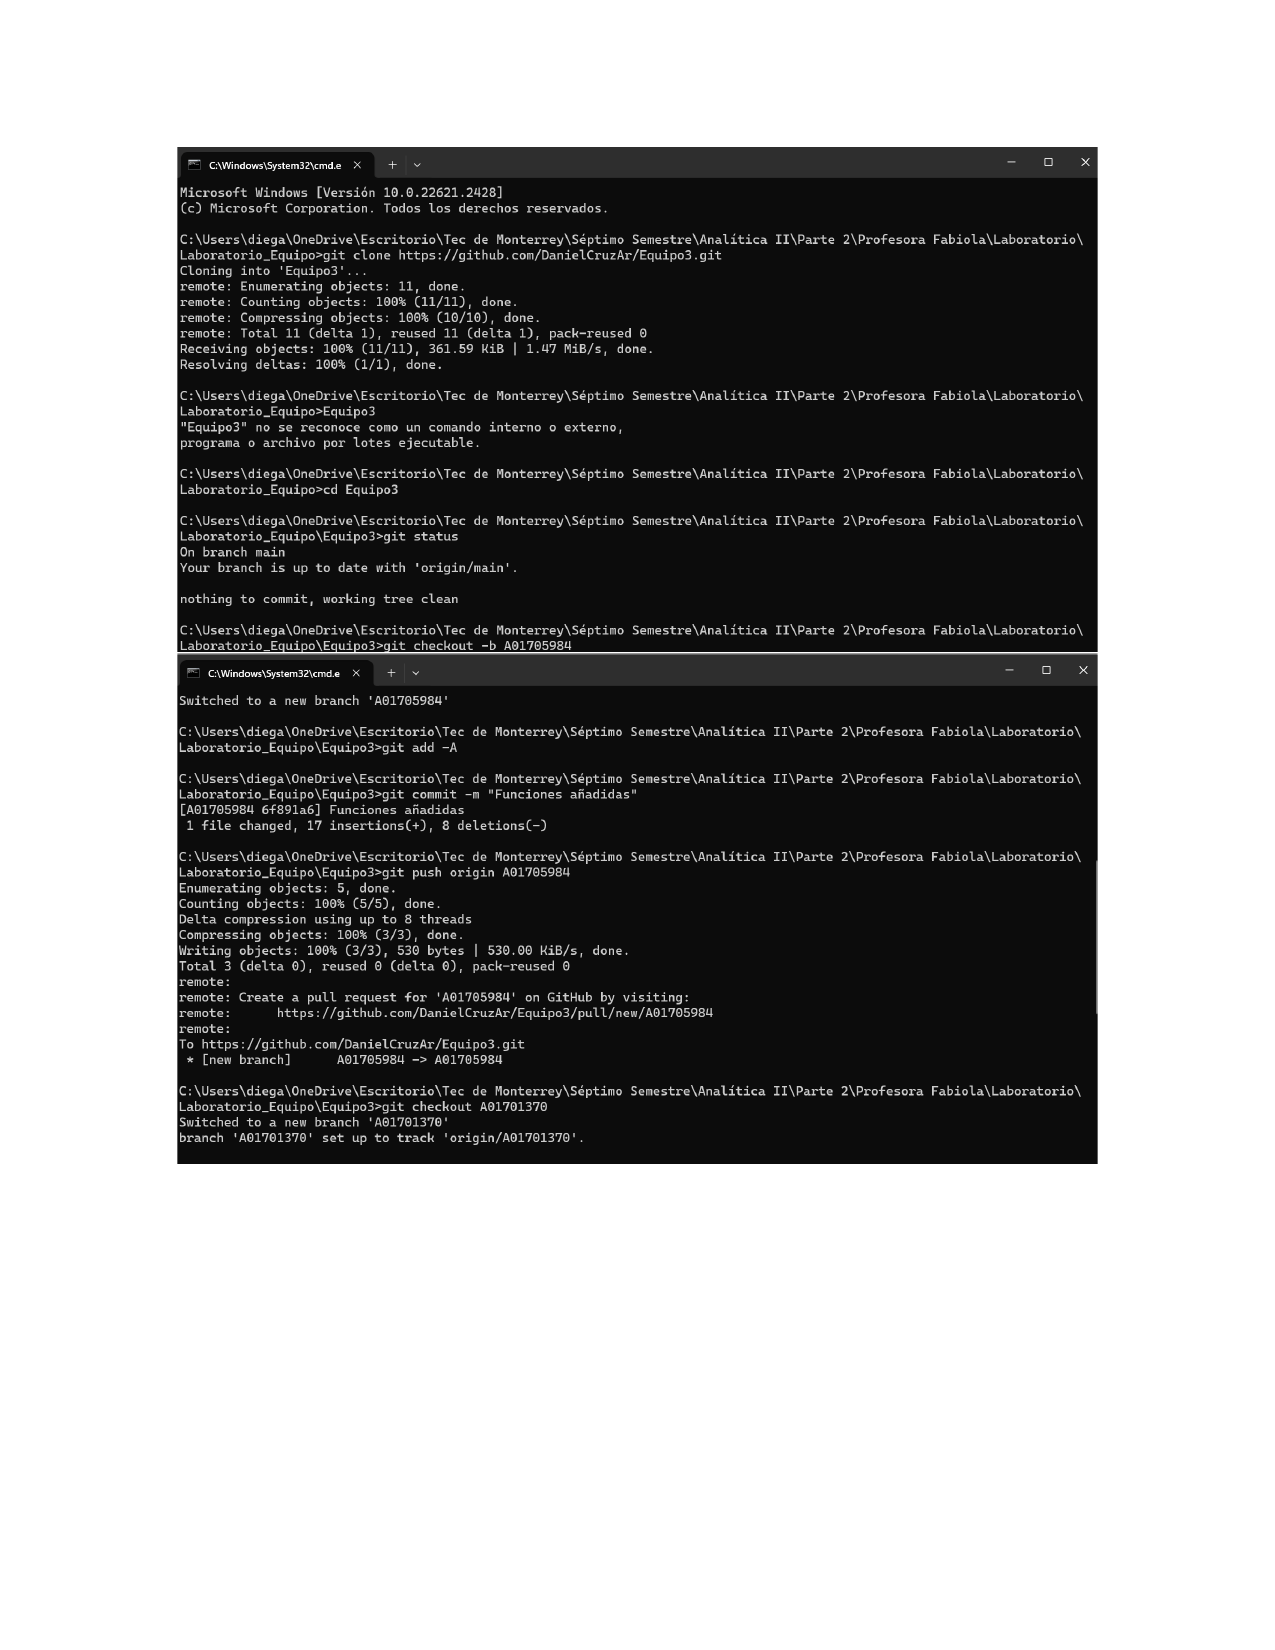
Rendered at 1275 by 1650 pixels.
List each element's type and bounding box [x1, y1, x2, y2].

picture [177, 653, 1098, 1164]
picture [177, 147, 1098, 652]
